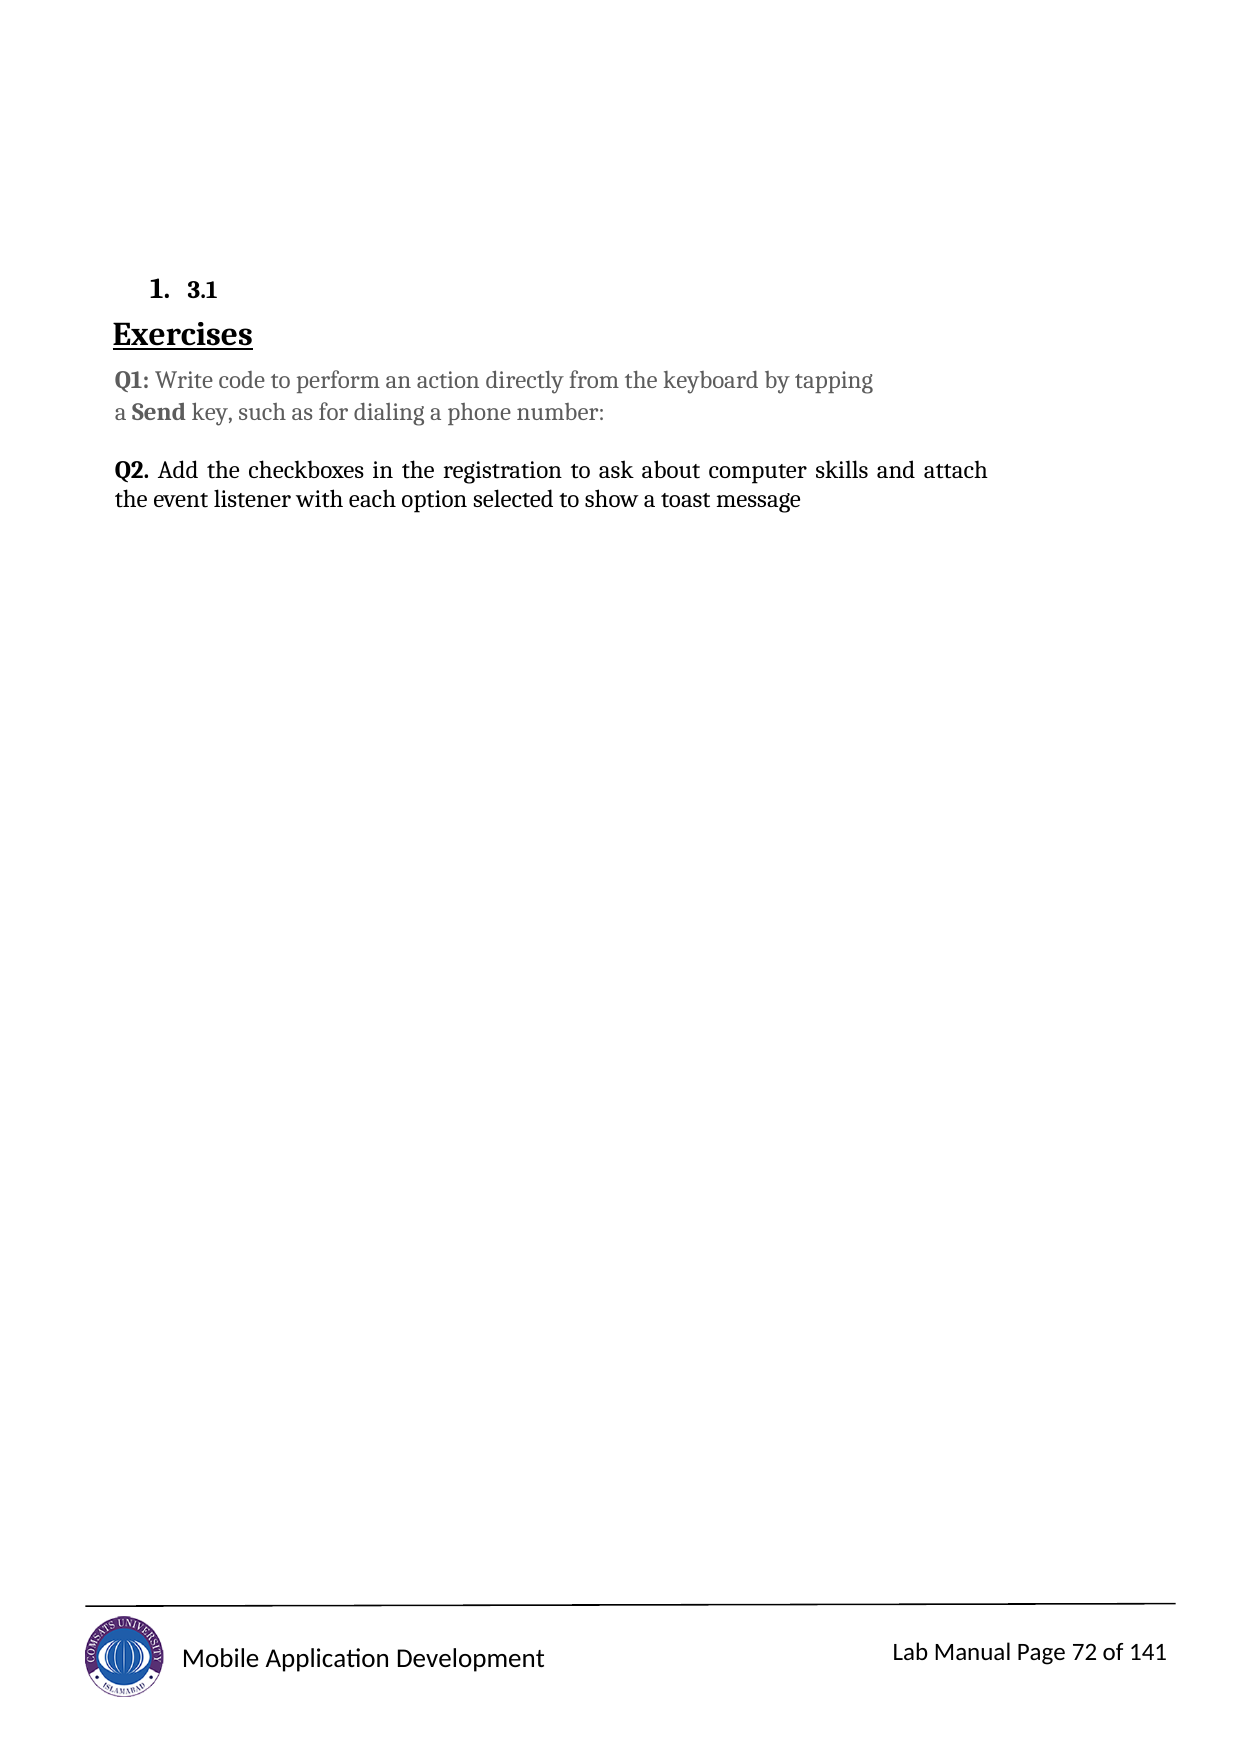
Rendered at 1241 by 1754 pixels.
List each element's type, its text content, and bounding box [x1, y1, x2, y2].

text Q2. Add the checkboxes in the registration to ask about computer skills and attach the event listener with each option selected to show a toast message [114, 456, 989, 514]
picture [85, 1616, 165, 1697]
subtitle Exercises [112, 316, 1078, 354]
text Q1: Write code to perform an action directly from the keyboard by tapping a Send key, such as for dialing a phone number: [114, 362, 989, 427]
subtitle 3.1 [150, 272, 1078, 306]
